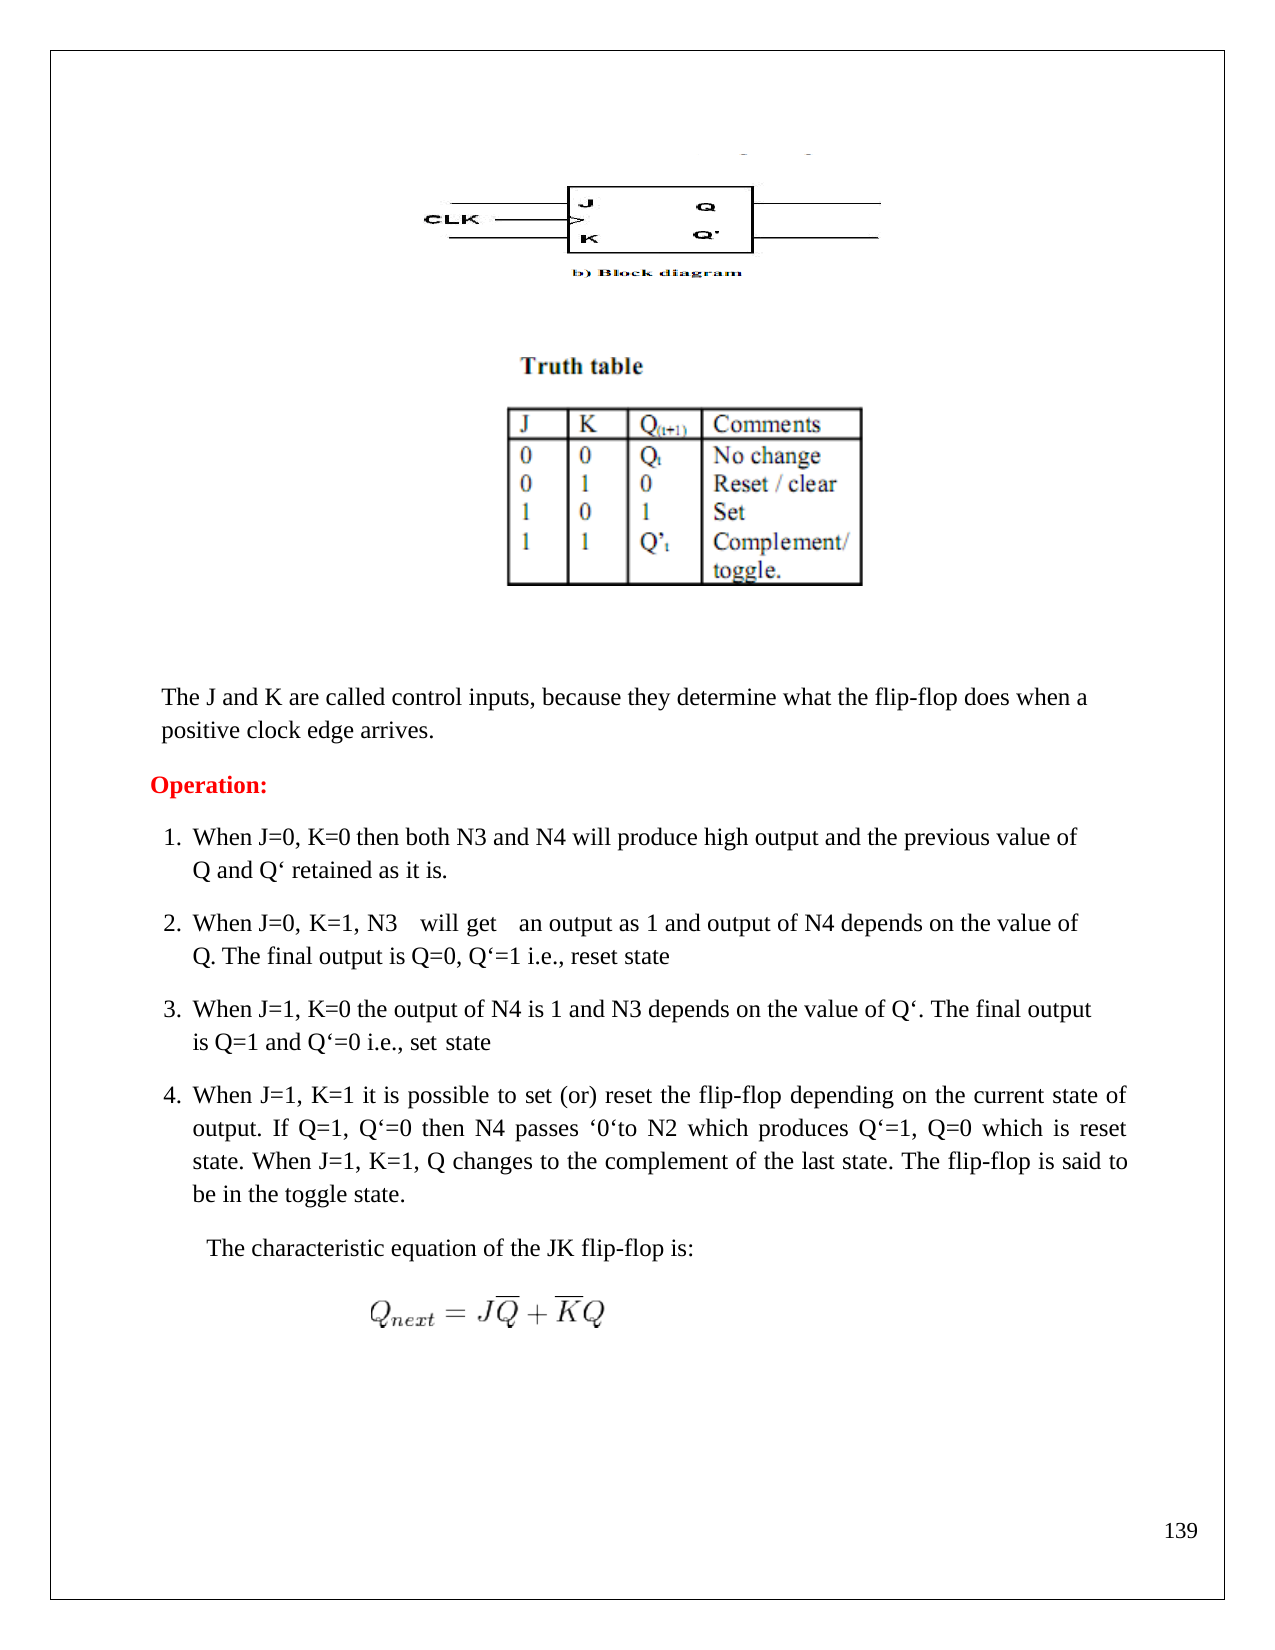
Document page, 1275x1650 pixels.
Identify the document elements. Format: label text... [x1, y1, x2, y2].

subtitle Operation: [150, 770, 1210, 798]
text The J and K are called control inputs, because they determine what the flip-flop does when a positive clock edge arrives. [161, 682, 1090, 743]
picture [371, 1296, 605, 1328]
list When J=1, K=1 it is possible to set (or) reset the flip-flop depending on the current state of output. If Q=1, Q‘=0 then N4 passes ‘0‘to N2 which produces Q‘=1, Q=0 which is reset state. When J=1, K=1, Q changes to the complement of the last state. The flip-flop is said to be in the toggle state. [163, 1080, 1128, 1208]
list When J=0, K=1, N3 will get an output as 1 and output of N4 depends on the value of Q. The final output is Q=0, Q‘=1 i.e., reset state [163, 908, 1107, 970]
text The characteristic equation of the JK flip-flop is: [206, 1233, 1210, 1262]
picture [422, 154, 881, 278]
list When J=1, K=0 the output of N4 is 1 and N3 depends on the value of Q‘. The final output is Q=1 and Q‘=0 i.e., set state [163, 994, 1113, 1056]
list When J=0, K=0 then both N3 and N4 will produce high output and the previous value of Q and Q‘ retained as it is. [163, 822, 1101, 884]
picture [506, 357, 863, 586]
